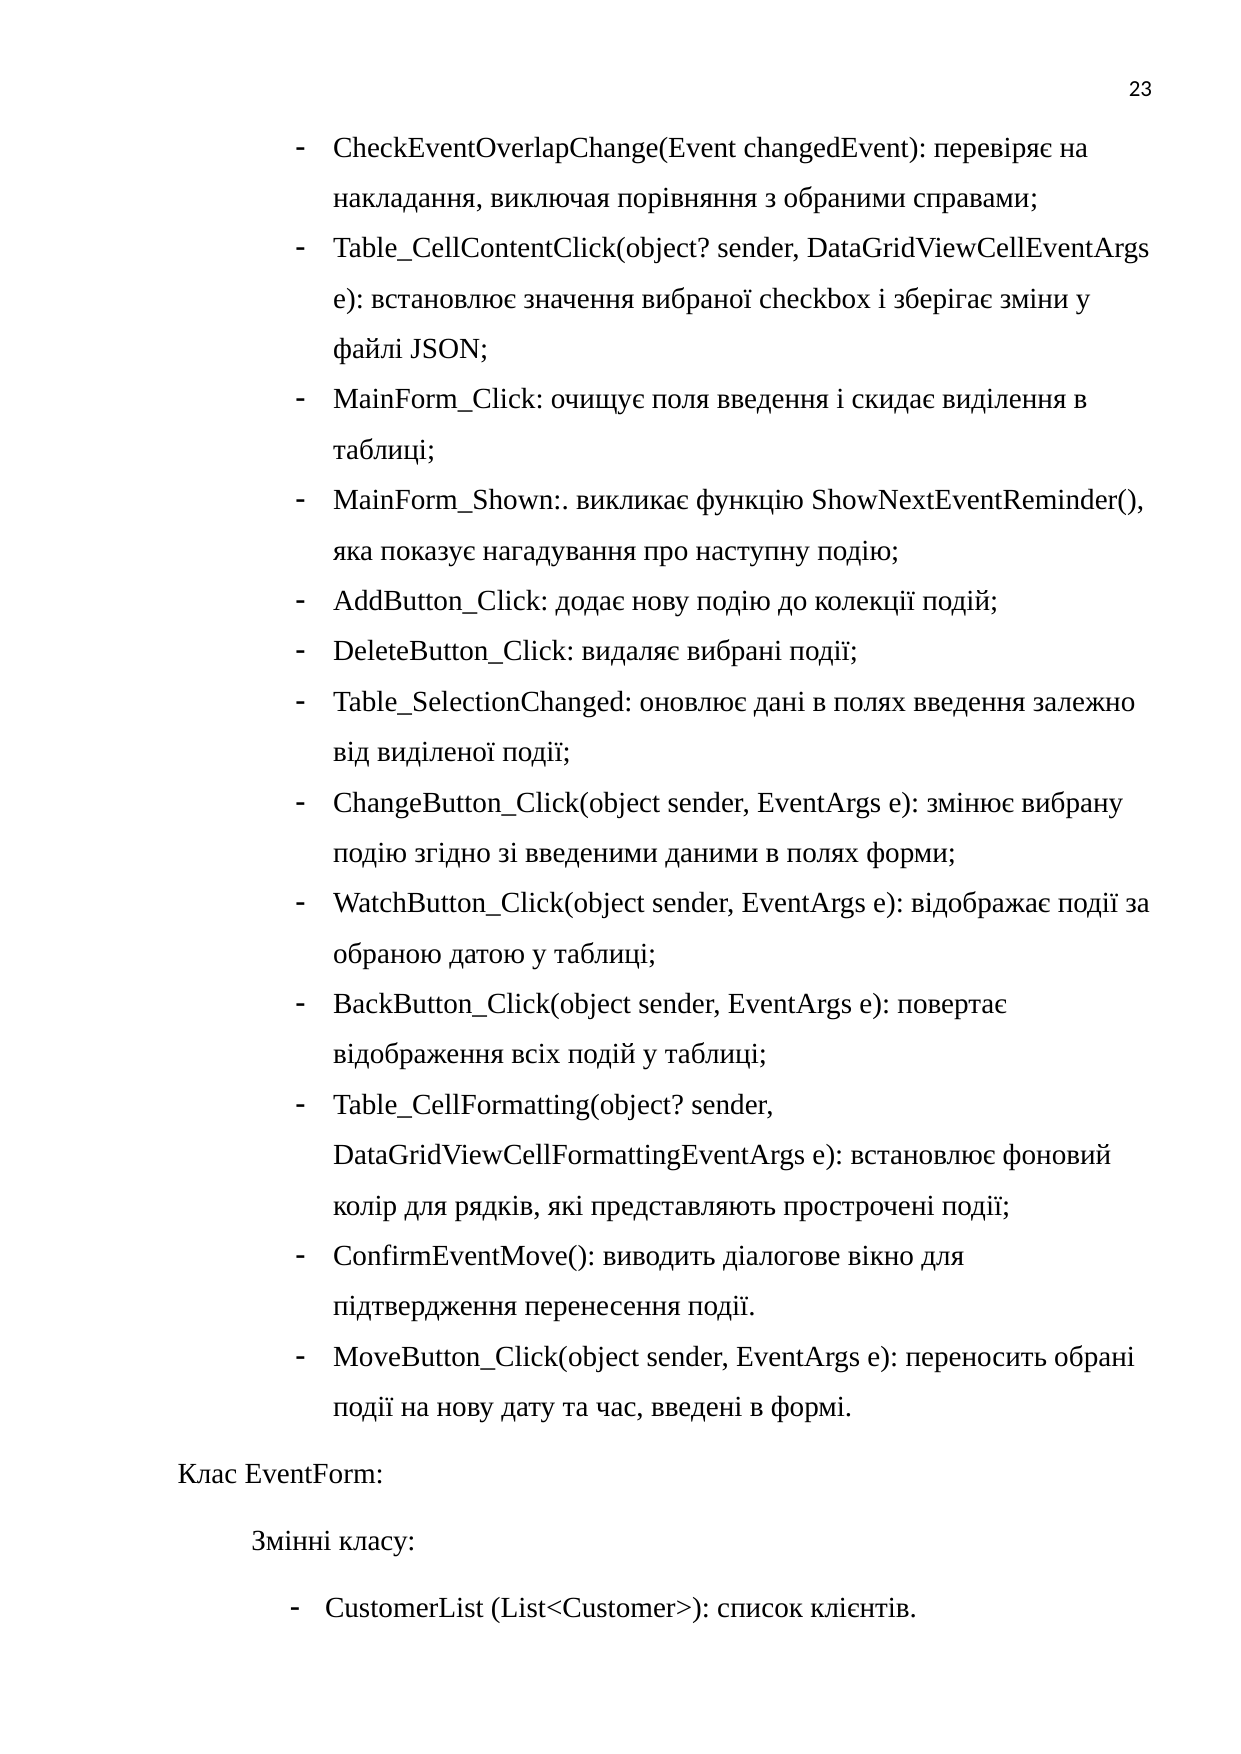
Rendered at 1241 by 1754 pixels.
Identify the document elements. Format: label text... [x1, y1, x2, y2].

list ChangeButton_Click(object sender, EventArgs e): змінює вибрану подію згідно зі введеними даними в полях форми; [295, 785, 1152, 869]
list CustomerList (List<Customer>): список клієнтів. [252, 1590, 1152, 1624]
list MainForm_Click: очищує поля введення і скидає виділення в таблиці; [295, 382, 1152, 466]
list MoveButton_Click(object sender, EventArgs e): переносить обрані події на нову дату та час, введені в формі. [295, 1339, 1152, 1423]
list ConfirmEventMove(): виводить діалогове вікно для підтвердження перенесення події. [295, 1238, 1152, 1322]
list MainForm_Shown:. викликає функцію ShowNextEventReminder(), яка показує нагадування про наступну подію; [295, 482, 1152, 566]
list WatchButton_Click(object sender, EventArgs e): відображає події за обраною датою у таблиці; [295, 885, 1152, 969]
list AddButton_Click: додає нову подію до колекції подій; [295, 583, 1152, 617]
list Table_CellContentClick(object? sender, DataGridViewCellEventArgs e): встановлює значення вибраної checkbox і зберігає зміни у файлі JSON; [295, 231, 1152, 365]
text Клас EventForm: [177, 1456, 1152, 1489]
list DeleteButton_Click: видаляє вибрані події; [295, 633, 1152, 667]
text Змінні класу: [177, 1523, 1152, 1557]
list BackButton_Click(object sender, EventArgs e): повертає відображення всіх подій у таблиці; [295, 986, 1152, 1070]
list Table_SelectionChanged: оновлює дані в полях введення залежно від виділеної події; [295, 684, 1152, 768]
list CheckEventOverlapChange(Event changedEvent): перевіряє на накладання, виключая порівняння з обраними справами; [295, 130, 1152, 214]
list Table_CellFormatting(object? sender, DataGridViewCellFormattingEventArgs e): встановлює фоновий колір для рядків, які представляють прострочені події; [295, 1087, 1152, 1221]
